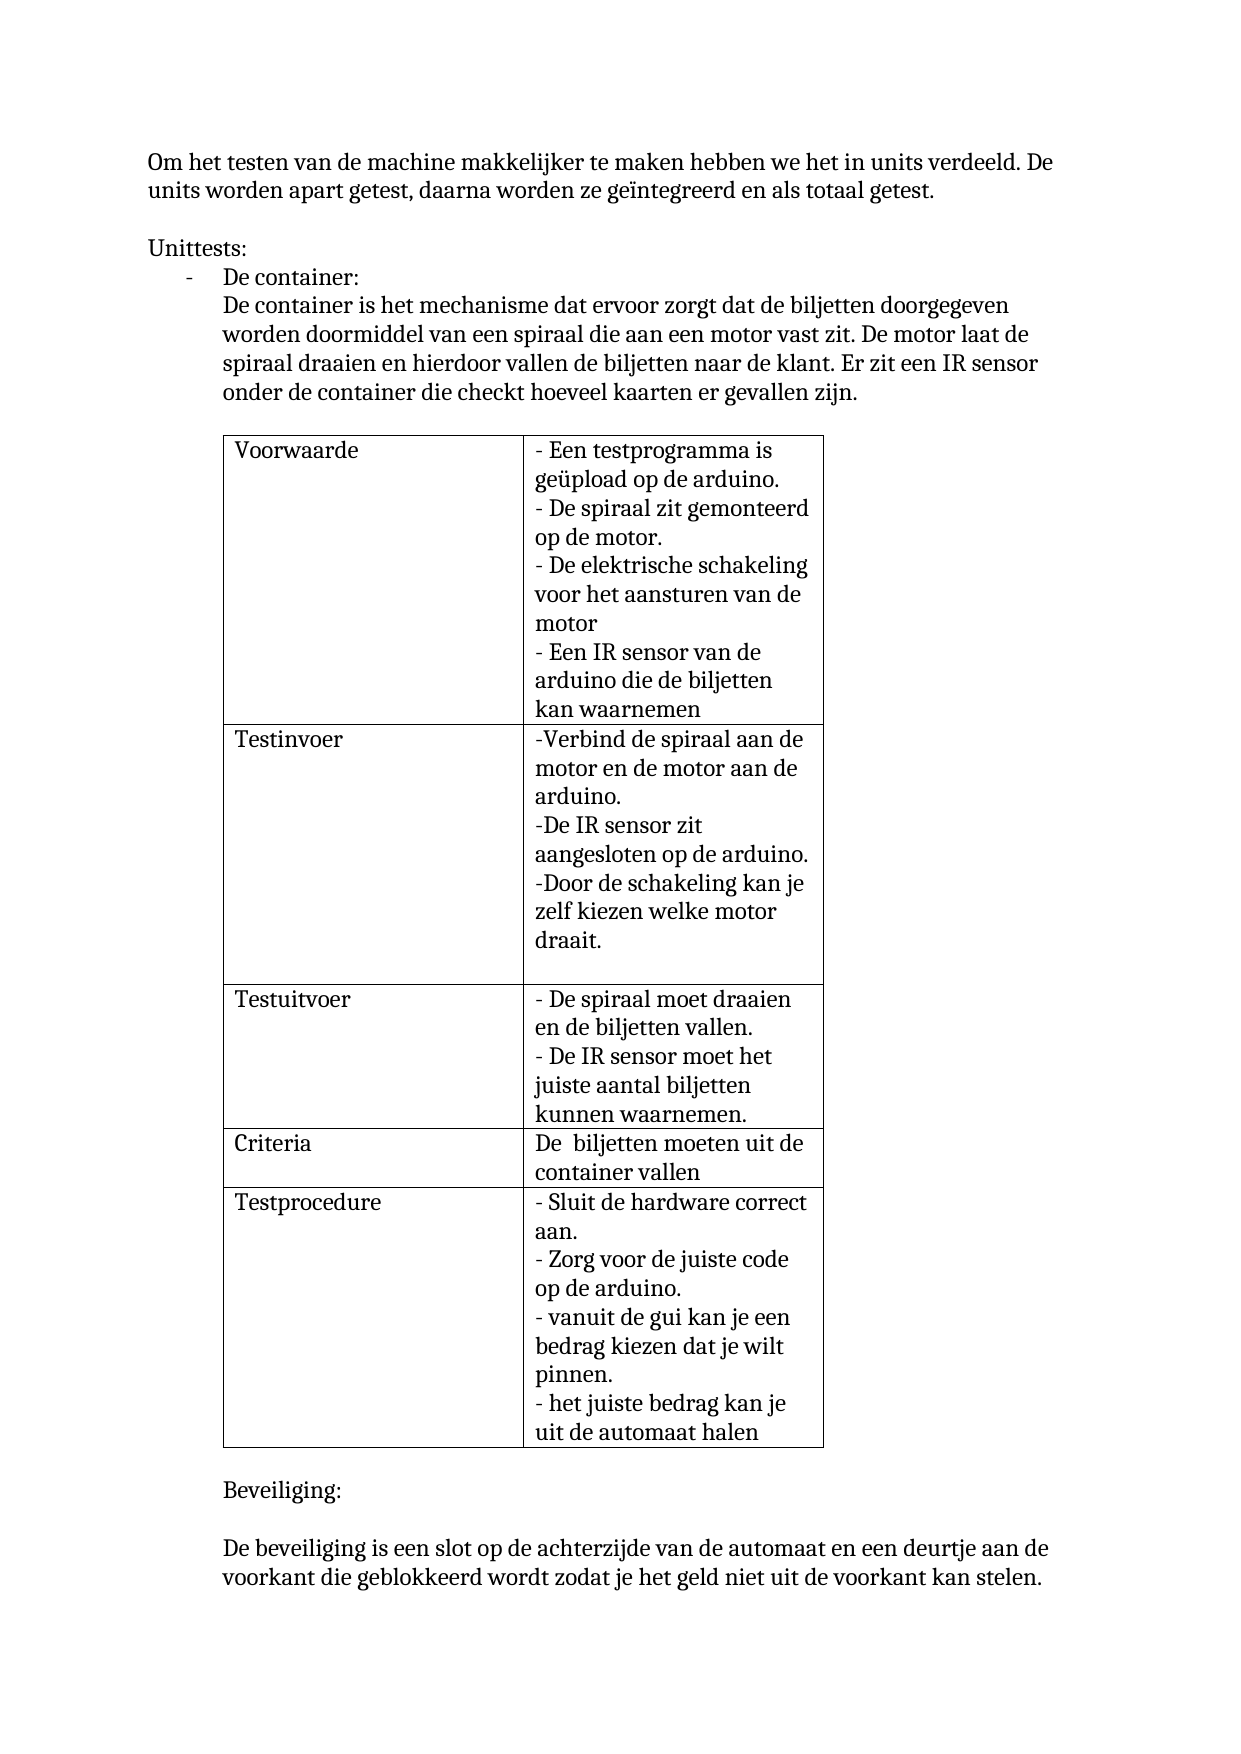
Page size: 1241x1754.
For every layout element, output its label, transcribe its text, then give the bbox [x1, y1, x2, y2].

list Beveiliging: [223, 1476, 1093, 1505]
table_header Voorwaarde [224, 436, 523, 724]
table_cell Criteria [224, 1129, 523, 1187]
list De beveiliging is een slot op de achterzijde van de automaat en een deurtje aan de voorkant die geblokkeerd wordt zodat je het geld niet uit de voorkant kan stelen. [223, 1534, 1093, 1591]
table_header - Een testprogramma is geüpload op de arduino. - De spiraal zit gemonteerd op de motor. - De elektrische schakeling voor het aansturen van de motor - Een IR sensor van de arduino die de biljetten kan waarnemen [524, 436, 823, 724]
table_cell Testinvoer [224, 725, 523, 983]
table_cell - Sluit de hardware correct aan. - Zorg voor de juiste code op de arduino. - vanuit de gui kan je een bedrag kiezen dat je wilt pinnen. - het juiste bedrag kan je uit de automaat halen [524, 1188, 823, 1447]
table_cell - De spiraal moet draaien en de biljetten vallen. - De IR sensor moet het juiste aantal biljetten kunnen waarnemen. [524, 985, 823, 1128]
table_cell De biljetten moeten uit de container vallen [524, 1129, 823, 1187]
table_cell -Verbind de spiraal aan de motor en de motor aan de arduino. -De IR sensor zit aangesloten op de arduino. -Door de schakeling kan je zelf kiezen welke motor draait. [524, 725, 823, 983]
table_cell Testuitvoer [224, 985, 523, 1128]
text Unittests: [148, 234, 1093, 263]
list De container is het mechanisme dat ervoor zorgt dat de biljetten doorgegeven worden doormiddel van een spiraal die aan een motor vast zit. De motor laat de spiraal draaien en hierdoor vallen de biljetten naar de klant. Er zit een IR sensor onder de container die checkt hoeveel kaarten er gevallen zijn. [223, 291, 1093, 406]
text Om het testen van de machine makkelijker te maken hebben we het in units verdeeld. De units worden apart getest, daarna worden ze geïntegreerd en als totaal getest. [148, 148, 1093, 205]
list De container: [185, 263, 1093, 291]
table_cell Testprocedure [224, 1188, 523, 1447]
